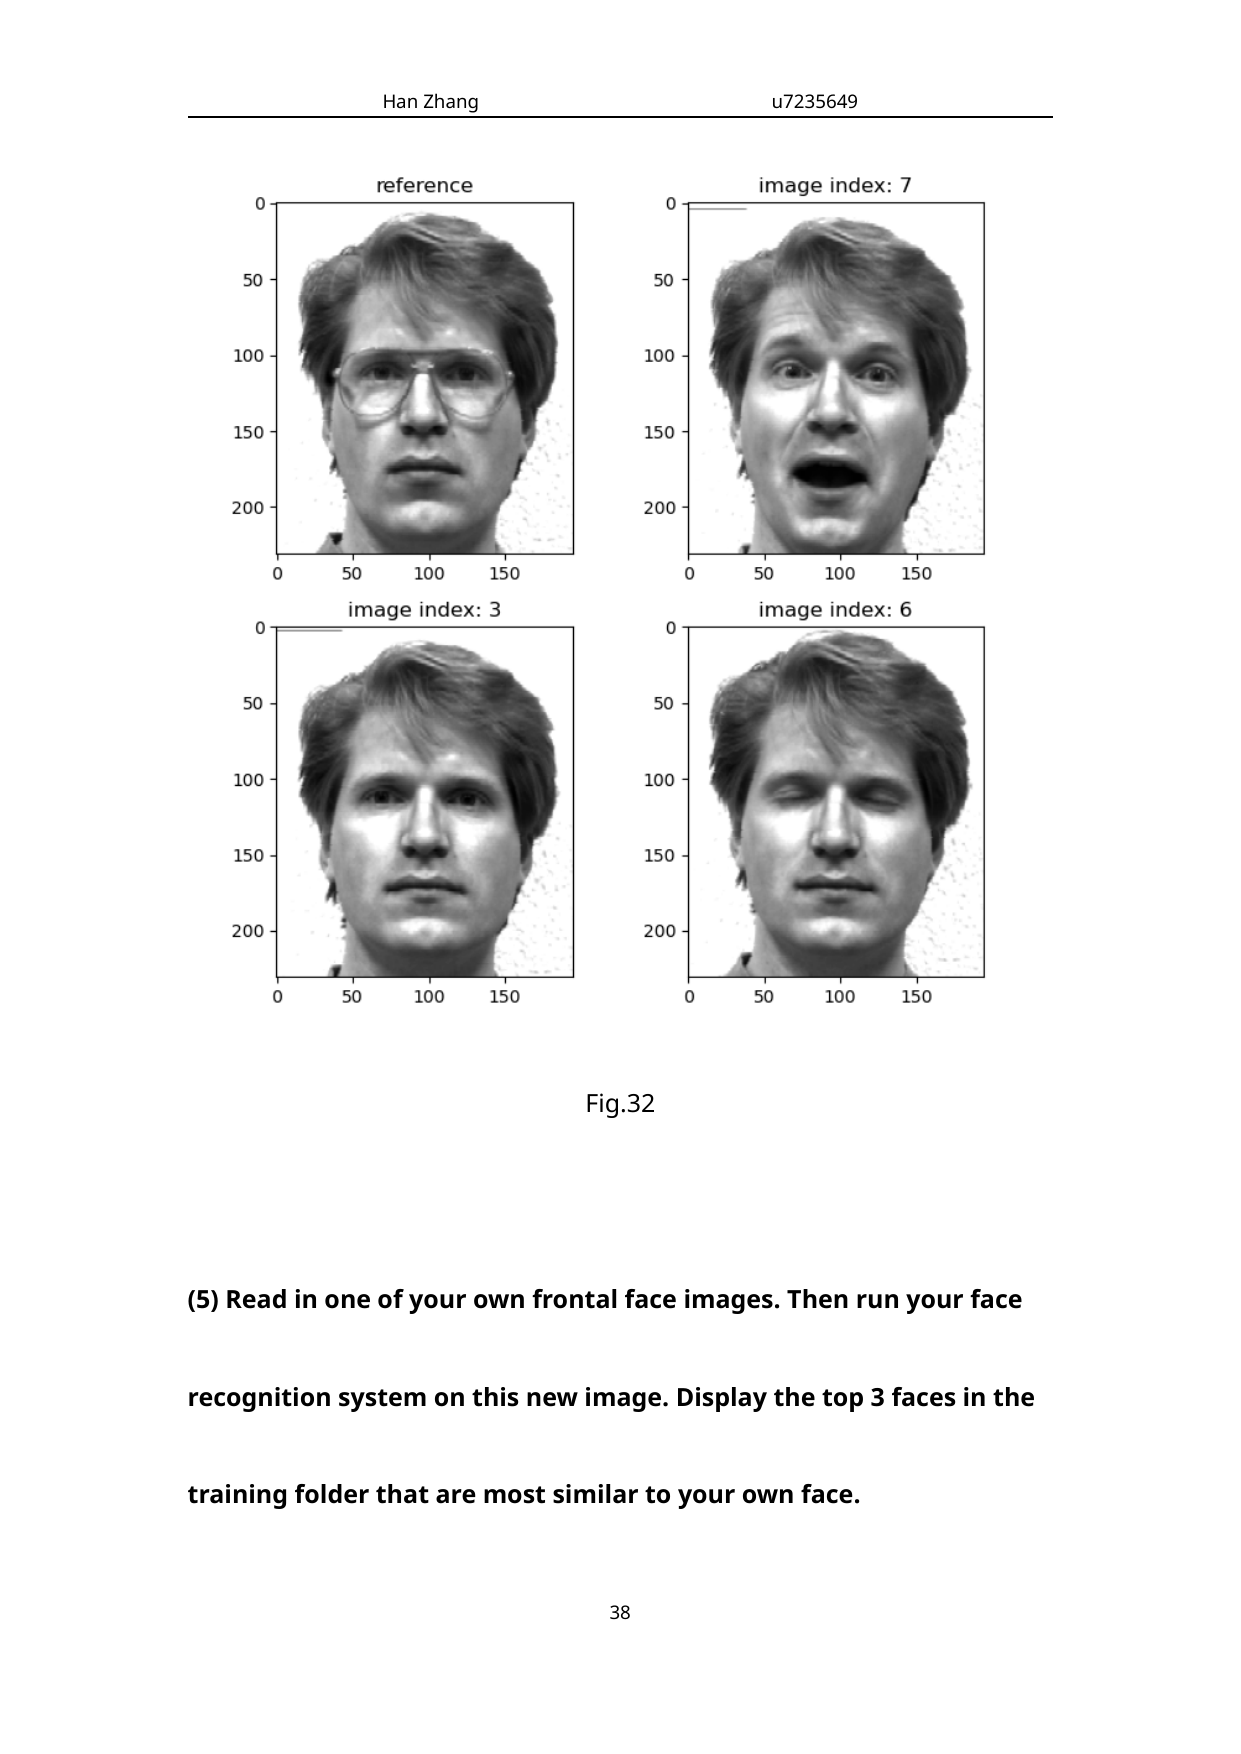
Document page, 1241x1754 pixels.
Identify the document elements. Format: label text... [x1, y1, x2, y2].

picture [187, 159, 1053, 1025]
text Fig.32 [187, 1025, 1053, 1135]
text (5) Read in one of your own frontal face images. Then run your face recognition system on this new image. Display the top 3 faces in the training folder that are most similar to your own face. [187, 1266, 1053, 1526]
